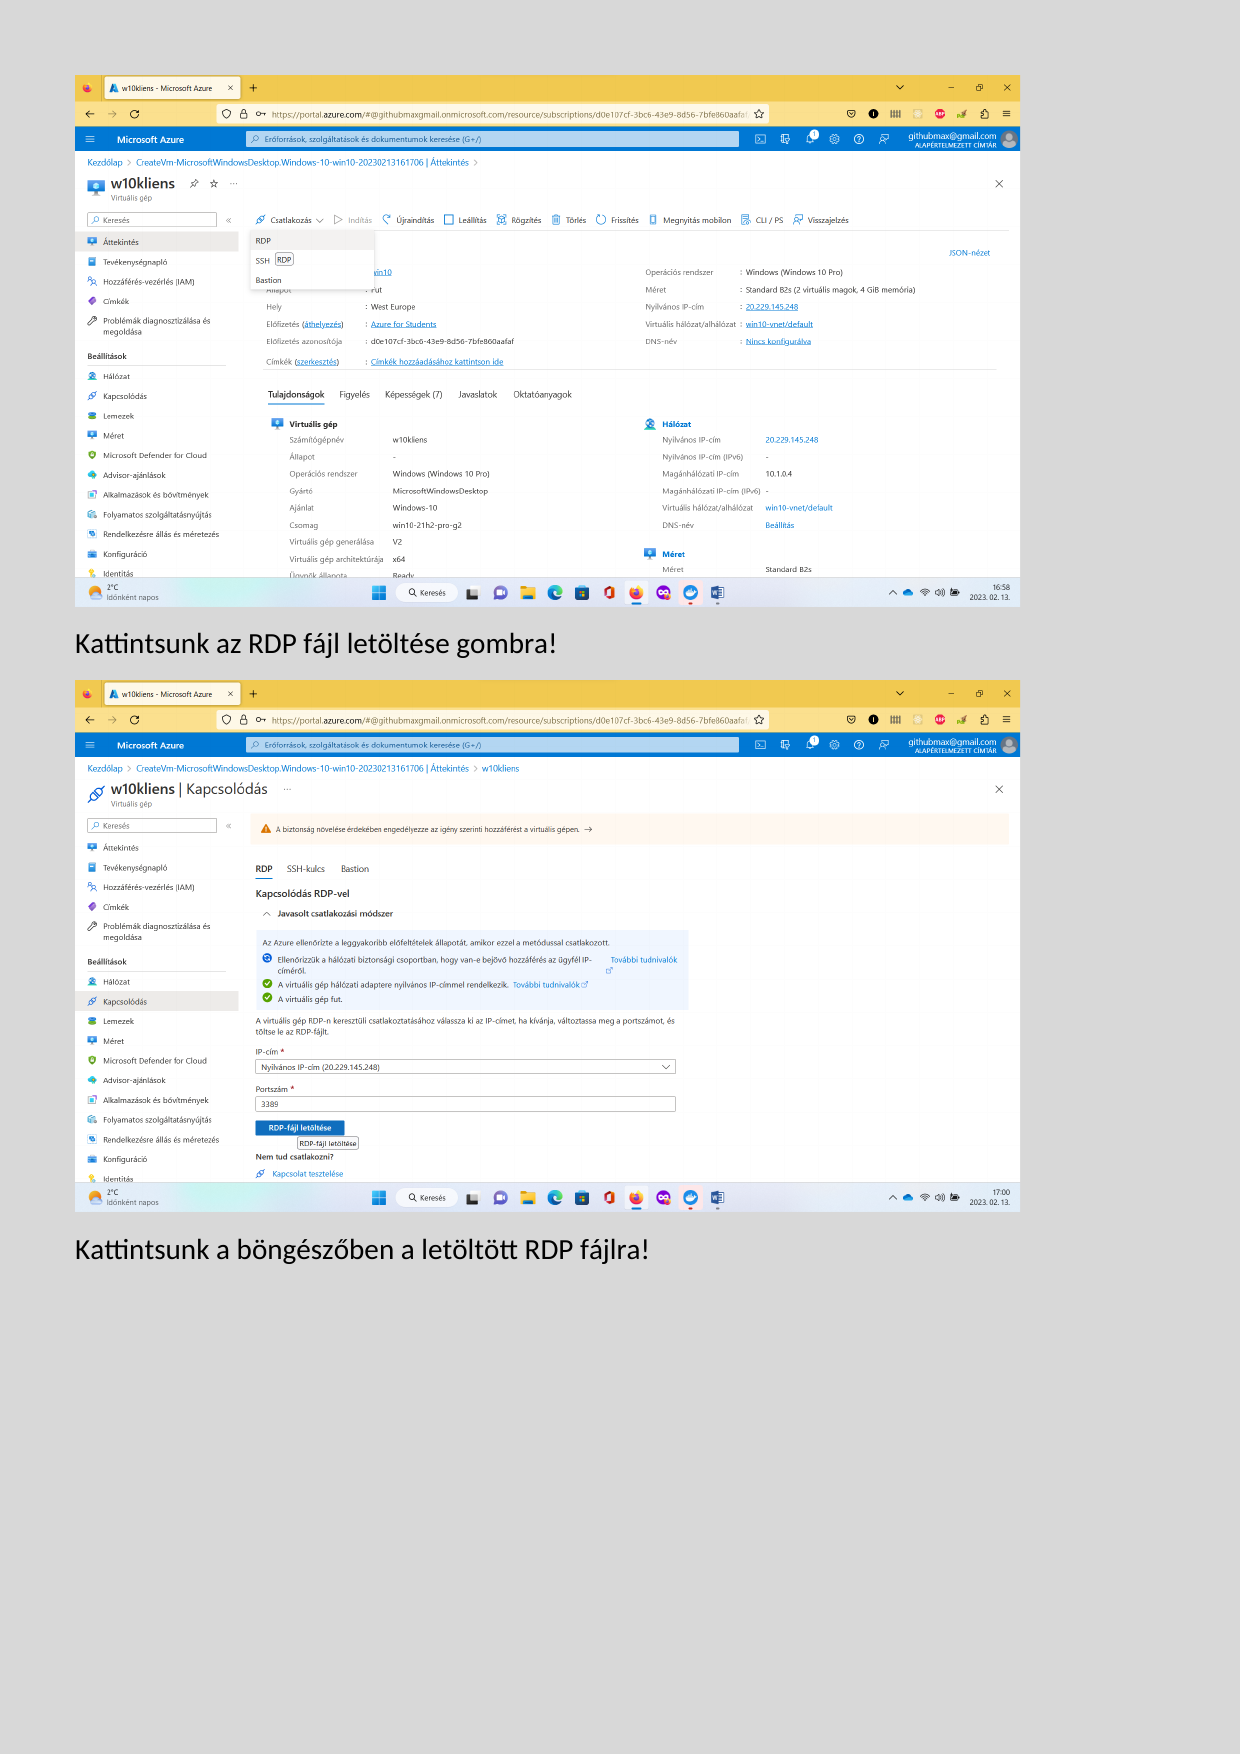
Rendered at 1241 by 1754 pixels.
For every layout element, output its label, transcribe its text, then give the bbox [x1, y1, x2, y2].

picture [75, 75, 1021, 607]
text Kattintsunk a böngészőben a letöltött RDP fájlra! [75, 1231, 1165, 1267]
text Kattintsunk az RDP fájl letöltése gombra! [75, 625, 1165, 661]
picture [75, 680, 1021, 1212]
